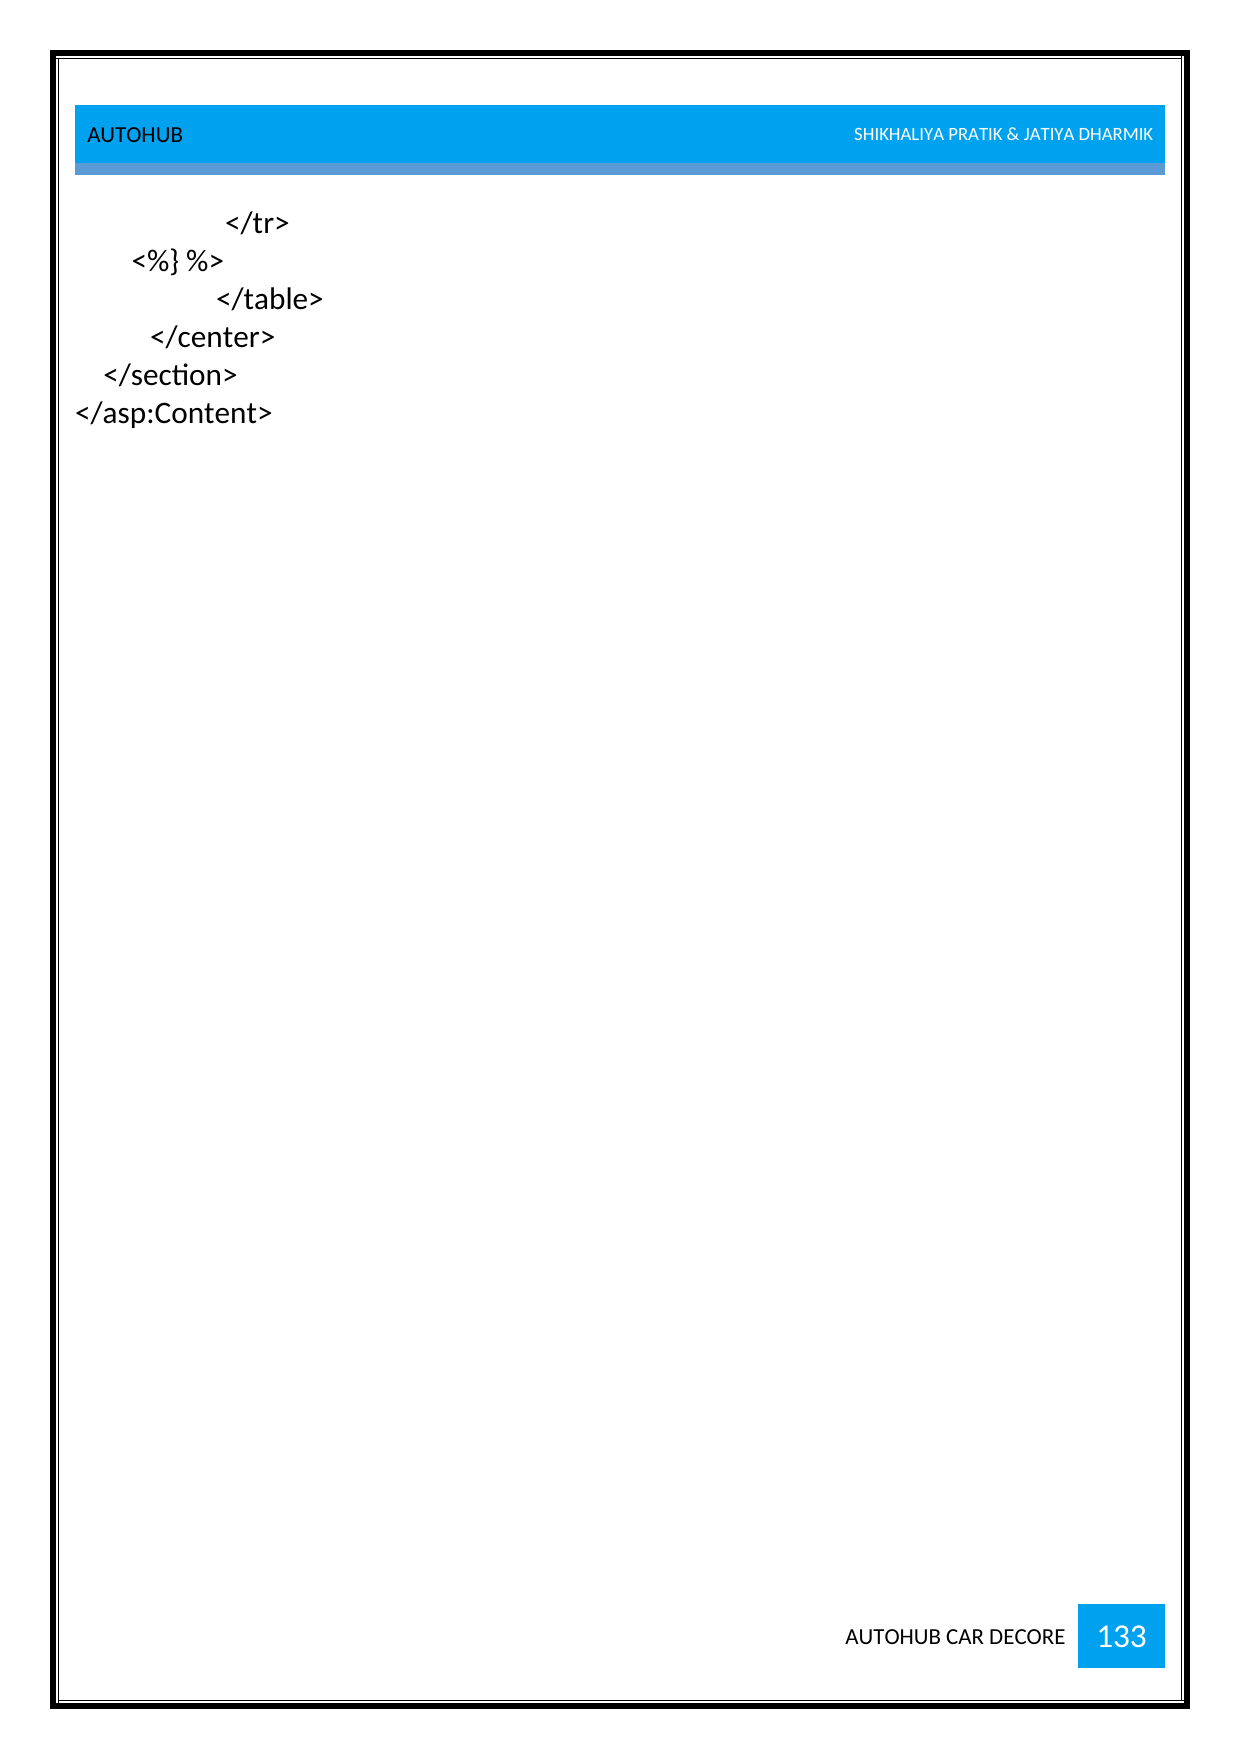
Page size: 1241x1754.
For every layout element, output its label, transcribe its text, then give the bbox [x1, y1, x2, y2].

text </asp:Content> [75, 394, 1165, 432]
text </center> [75, 317, 1165, 356]
text </section> [75, 356, 1165, 394]
text <%} %> [75, 241, 1165, 279]
text </table> [75, 279, 1165, 317]
text </tr> [75, 203, 1165, 241]
